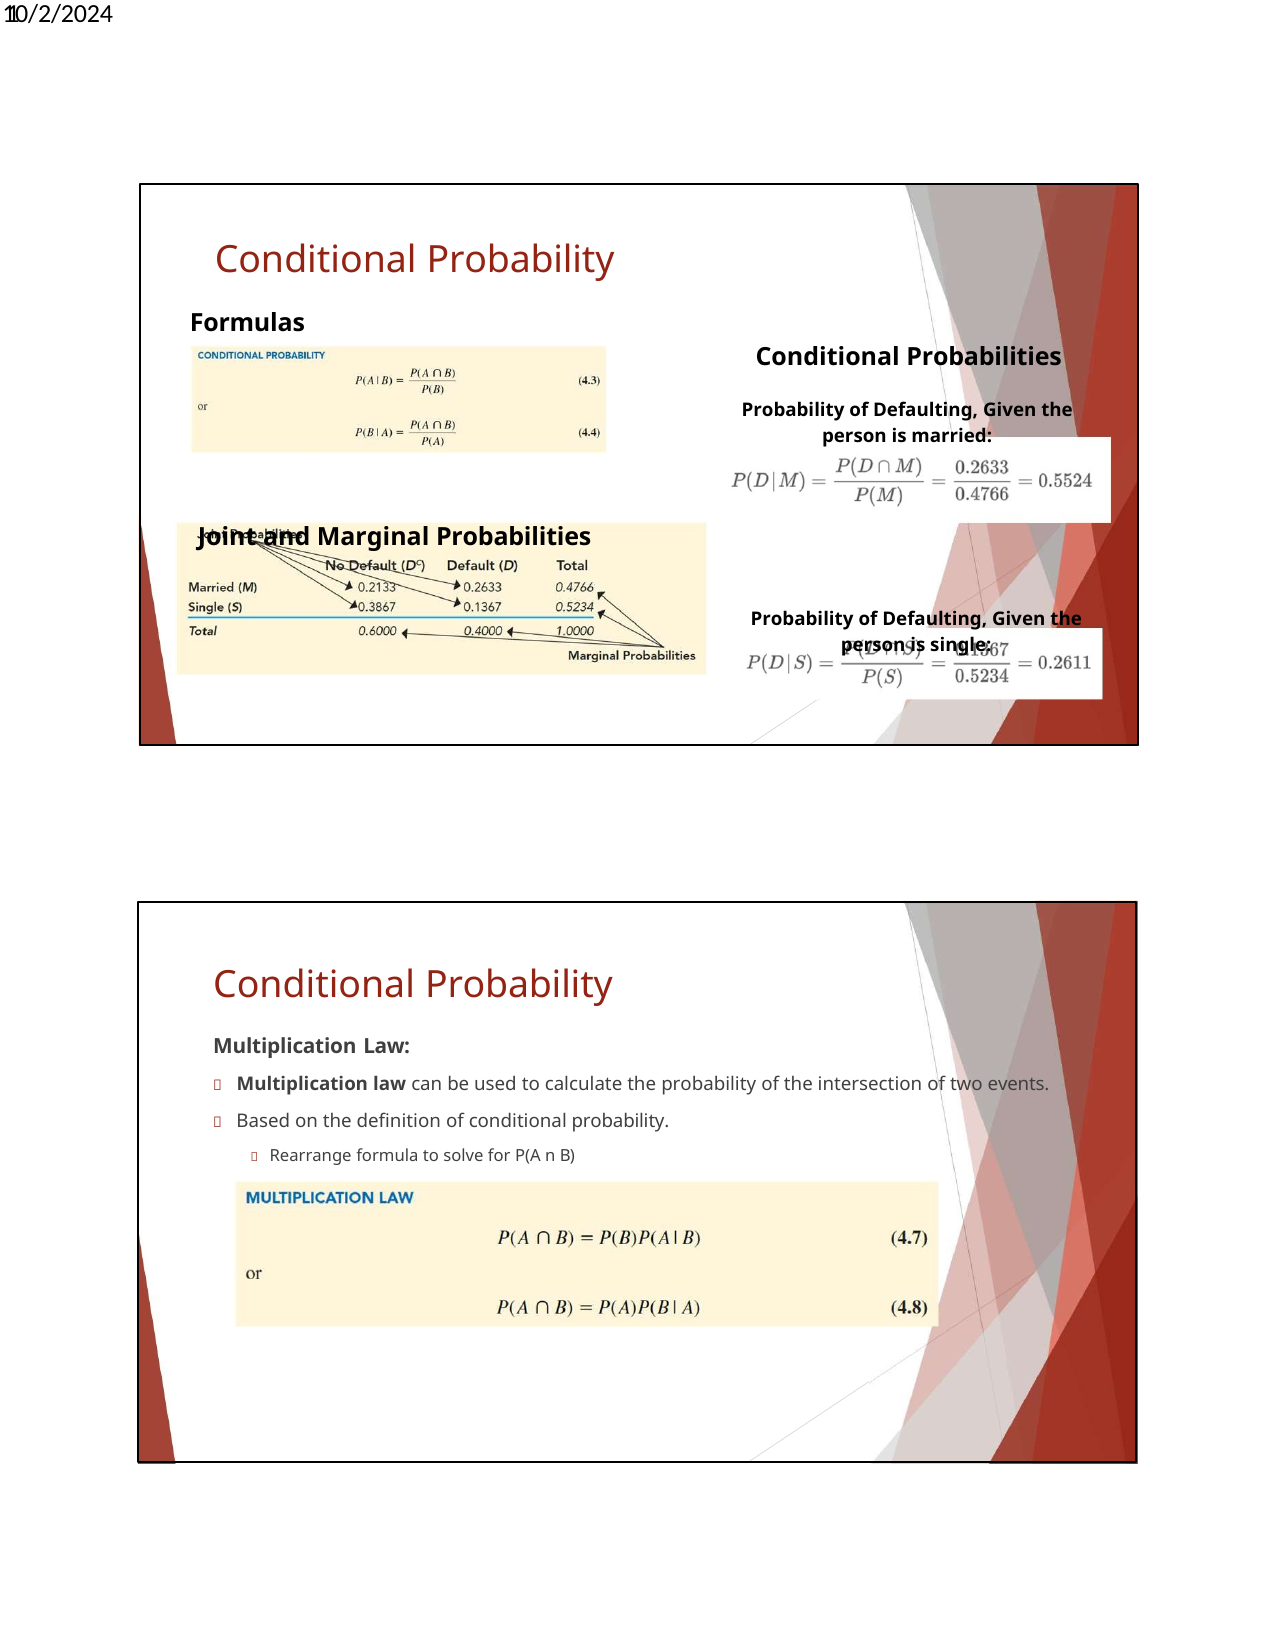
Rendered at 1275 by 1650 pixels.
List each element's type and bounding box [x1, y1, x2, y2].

picture [141, 511, 707, 744]
picture [869, 900, 1138, 1464]
picture [139, 1229, 176, 1461]
picture [234, 903, 1135, 1461]
picture [190, 345, 607, 453]
picture [711, 185, 1137, 744]
